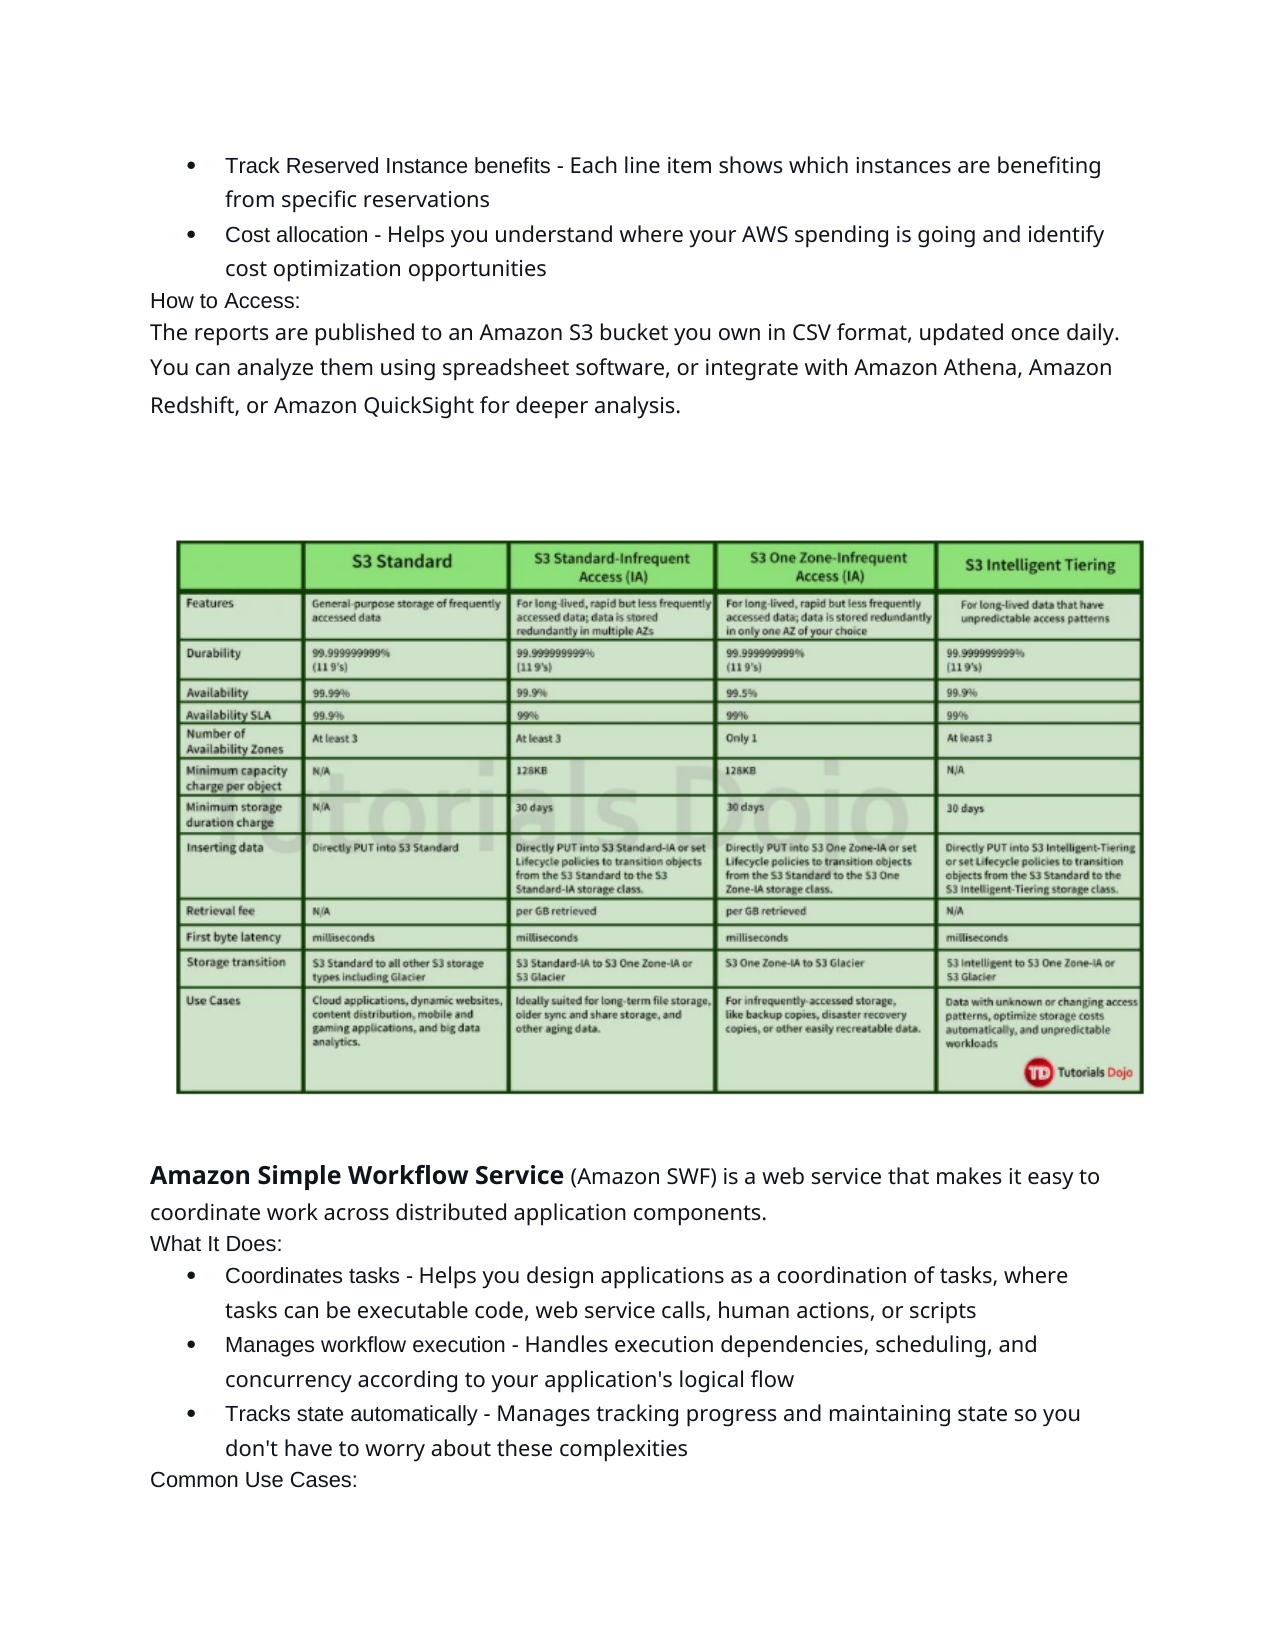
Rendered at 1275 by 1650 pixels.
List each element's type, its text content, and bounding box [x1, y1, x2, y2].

text Common Use Cases: [150, 1467, 1125, 1492]
text The reports are published to an Amazon S3 bucket you own in CSV format, updated once daily. You can analyze them using spreadsheet software, or integrate with Amazon Athena, Amazon Redshift, or Amazon QuickSight for deeper analysis. [150, 317, 1125, 421]
list Track Reserved Instance benefits - Each line item shows which instances are benefiting from specific reservations [187, 150, 1125, 214]
list Cost allocation - Helps you understand where your AWS spending is going and identify cost optimization opportunities [187, 219, 1125, 283]
text What It Does: [150, 1231, 1125, 1256]
text How to Access: [150, 288, 1125, 313]
list Tracks state automatically - Manages tracking progress and maintaining state so you don't have to worry about these complexities [187, 1398, 1125, 1462]
text Amazon Simple Workflow Service (Amazon SWF) is a web service that makes it easy to coordinate work across distributed application components. [150, 1158, 1125, 1226]
list Manages workflow execution - Handles execution dependencies, scheduling, and concurrency according to your application's logical flow [187, 1329, 1125, 1393]
list Coordinates tasks - Helps you design applications as a coordination of tasks, where tasks can be executable code, web service calls, human actions, or scripts [187, 1260, 1125, 1324]
